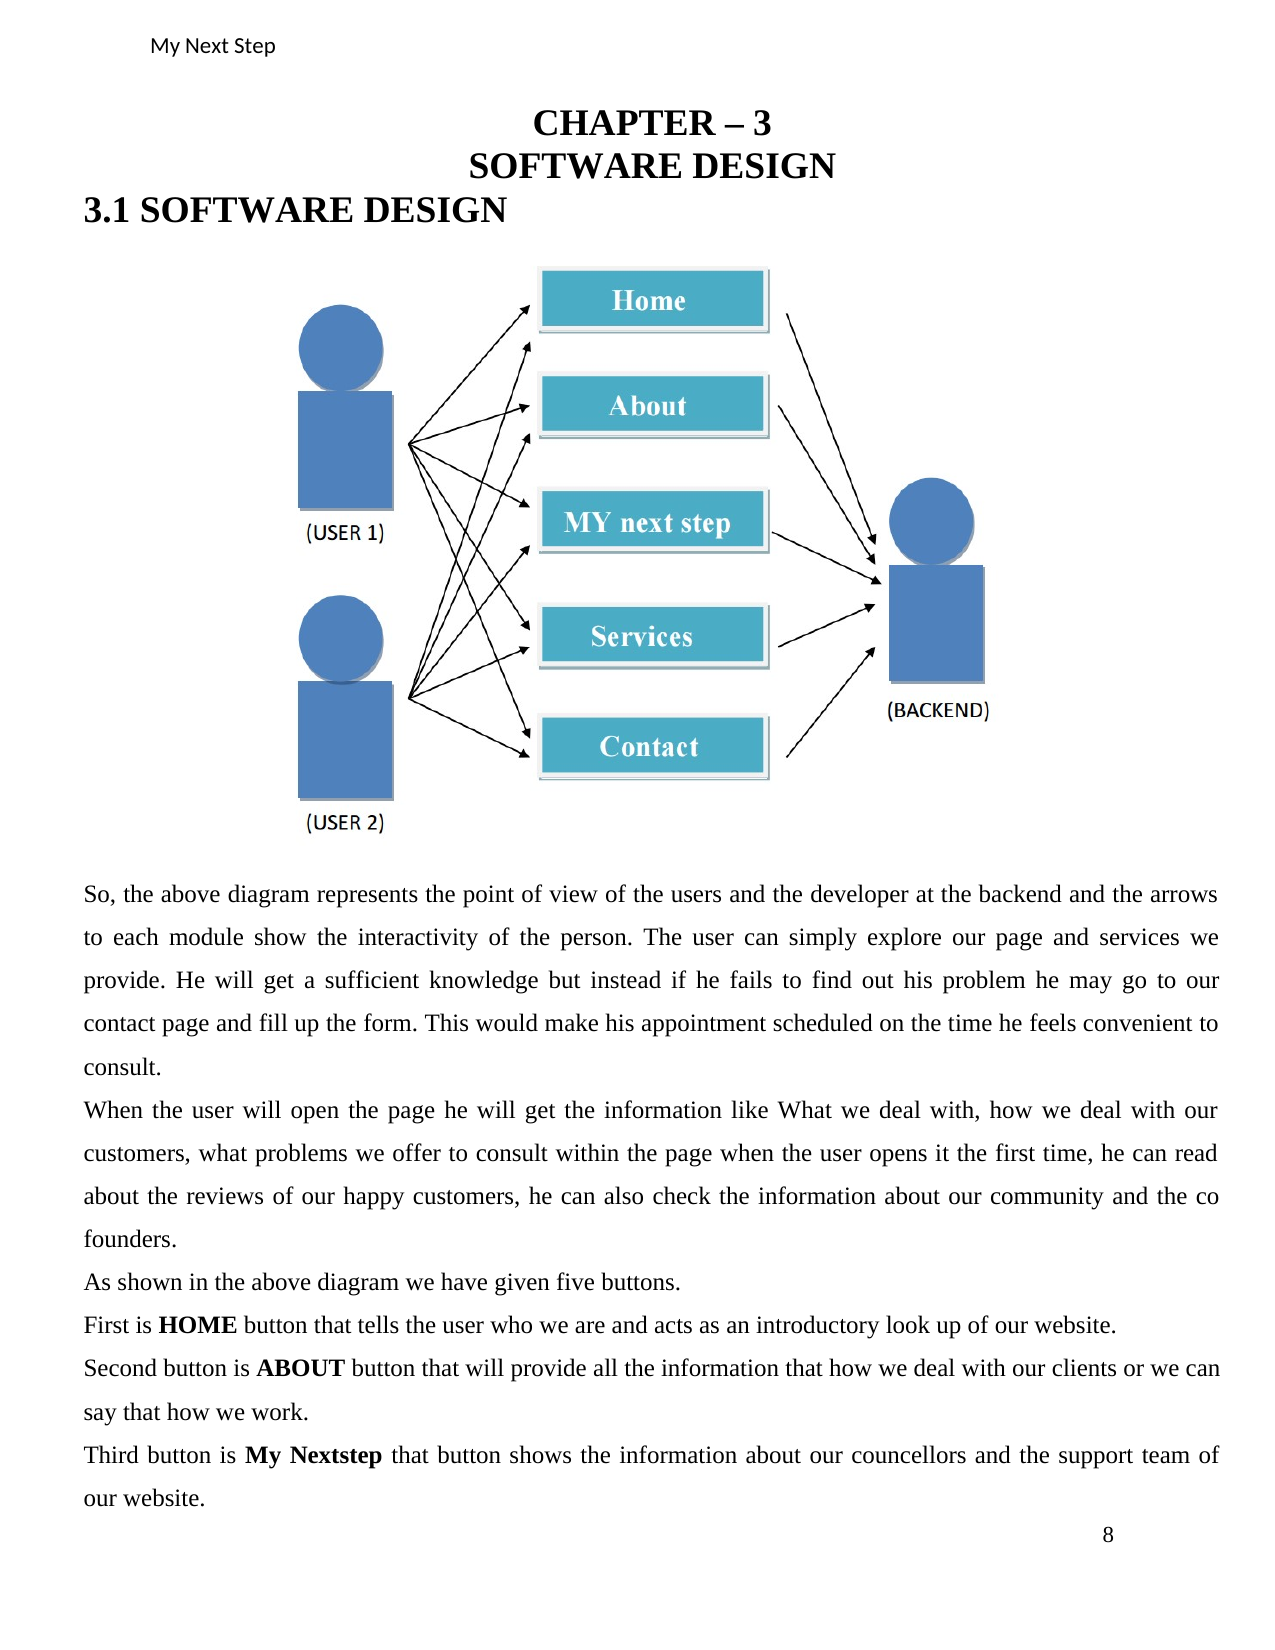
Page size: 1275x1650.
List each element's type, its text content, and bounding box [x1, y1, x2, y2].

text First is HOME button that tells the user who we are and acts as an introductory look up of our website. [83, 1310, 1221, 1339]
text So, the above diagram represents the point of view of the users and the developer at the backend and the arrows to each module show the interactivity of the person. The user can simply explore our page and services we provide. He will get a sufficient knowledge but instead if he fails to find out his problem he may go to our contact page and fill up the form. This would make his appointment scheduled on the time he feels convenient to consult. [83, 879, 1221, 1080]
text As shown in the above diagram we have given five buttons. [83, 1267, 1221, 1296]
text Third button is My Nextstep that button shows the information about our councellors and the support team of our website. [83, 1440, 1221, 1512]
text 3.1 SOFTWARE DESIGN [83, 187, 1221, 230]
text When the user will open the page he will get the information like What we deal with, how we deal with our customers, what problems we offer to consult within the page when the user opens it the first time, he can read about the reviews of our happy customers, he can also check the information about our community and the co founders. [83, 1095, 1221, 1253]
picture [185, 238, 1086, 880]
text CHAPTER – 3 [83, 101, 1221, 144]
text Second button is ABOUT button that will provide all the information that how we deal with our clients or we can say that how we work. [83, 1353, 1221, 1425]
text SOFTWARE DESIGN [83, 144, 1221, 187]
